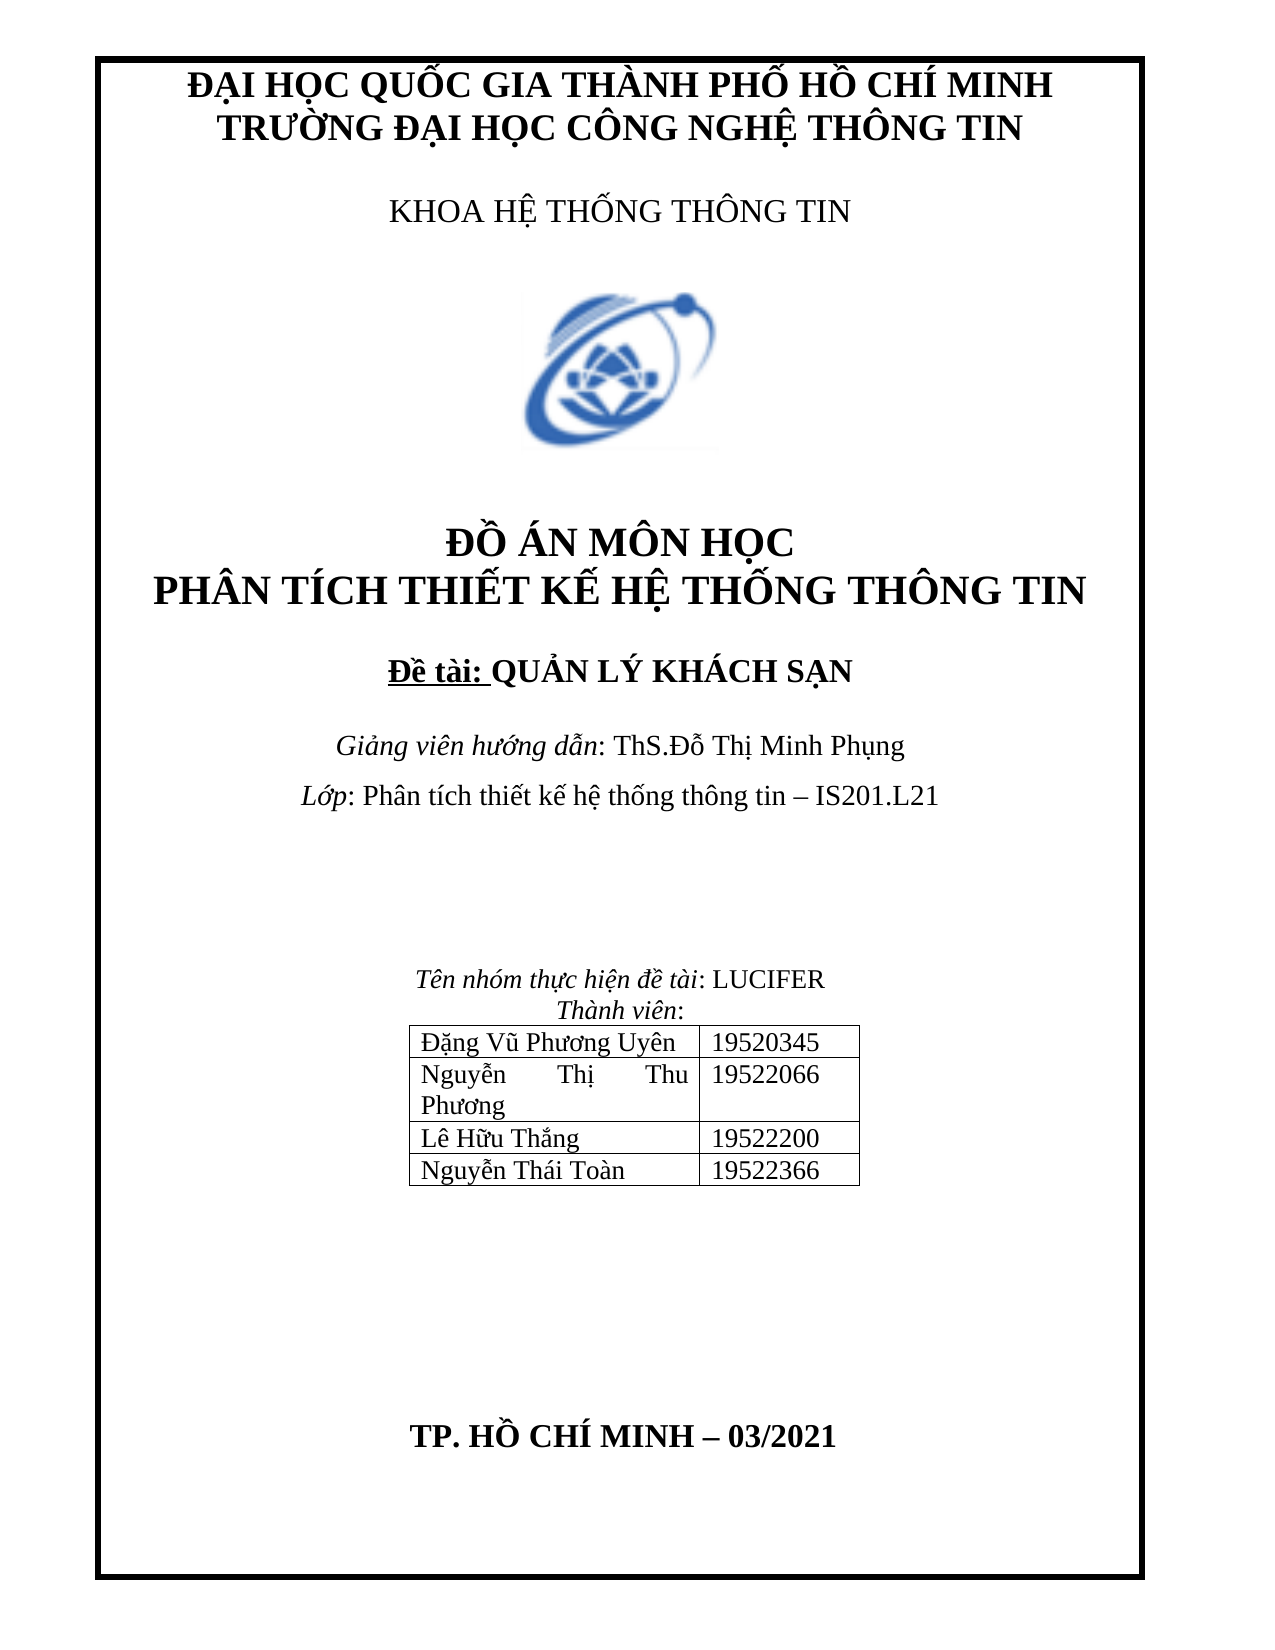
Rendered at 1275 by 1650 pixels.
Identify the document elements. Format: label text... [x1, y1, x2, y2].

table_header ĐẠI HỌC QUỐC GIA THÀNH PHỐ HỒ CHÍ MINH TRƯỜNG ĐẠI HỌC CÔNG NGHỆ THÔNG TIN KHOA HỆ THỐNG THÔNG TIN ĐỒ ÁN MÔN HỌC PHÂN TÍCH THIẾT KẾ HỆ THỐNG THÔNG TIN Đề tài: QUẢN LÝ KHÁCH SẠN Giảng viên hướng dẫn: ThS.Đỗ Thị Minh Phụng Lớp: Phân tích thiết kế hệ thống thông tin – IS201.L21 Tên nhóm thực hiện đề tài: LUCIFER Thành viên: TP. HỒ CHÍ MINH – 03/2021 [101, 63, 1139, 1574]
picture [521, 292, 720, 455]
